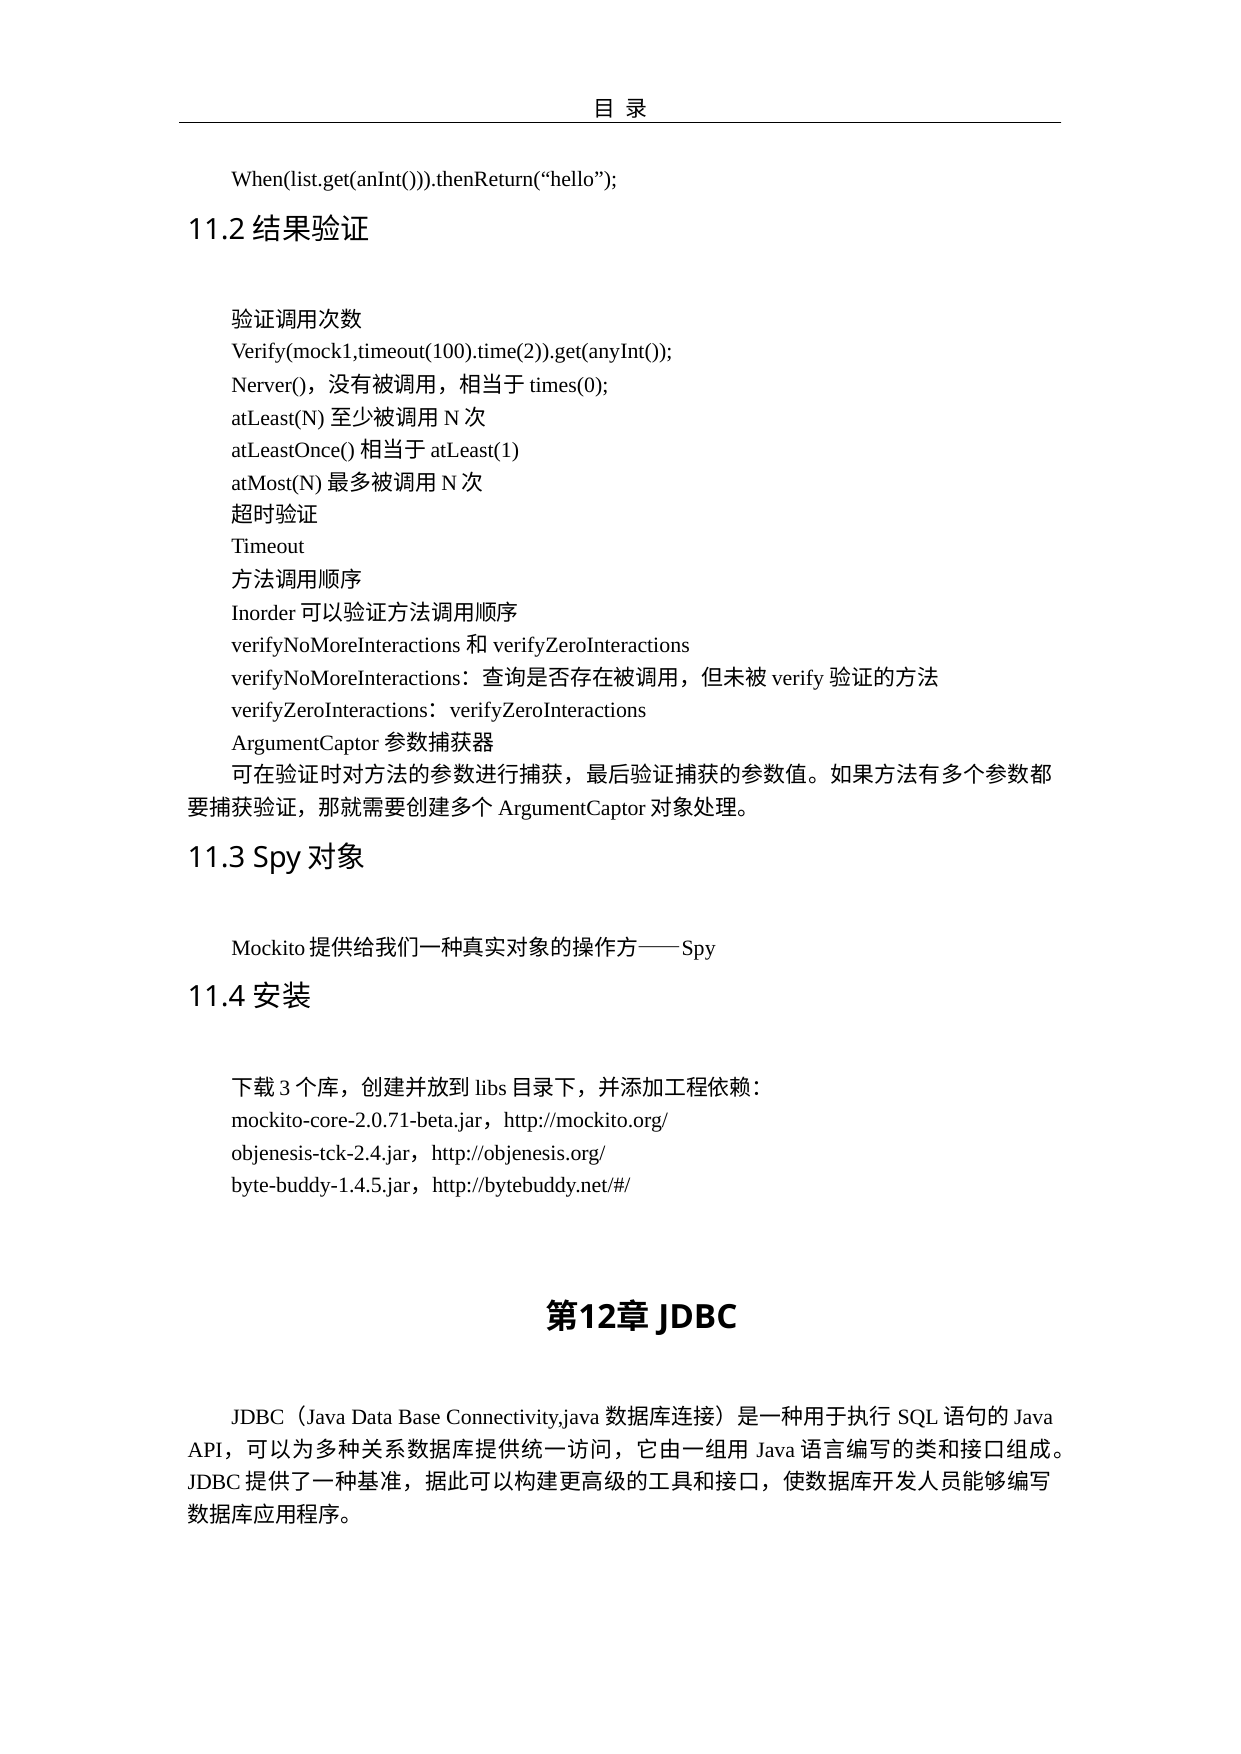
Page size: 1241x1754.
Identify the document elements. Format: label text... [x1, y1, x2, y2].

text 方法调用顺序 [187, 562, 1053, 594]
text atLeastOnce() 相当于atLeast(1) [187, 432, 1053, 464]
subtitle JDBC [187, 1282, 1053, 1347]
text Timeout [187, 529, 1053, 562]
text verifyNoMoreInteractions 和 verifyZeroInteractions [187, 627, 1053, 659]
text mockito-core-2.0.71-beta.jar，http://mockito.org/ [187, 1102, 1053, 1134]
text 超时验证 [187, 497, 1053, 529]
text JDBC（Java Data Base Connectivity,java数据库连接）是一种用于执行SQL语句的Java API，可以为多种关系数据库提供统一访问，它由一组用Java语言编写的类和接口组成。JDBC提供了一种基准，据此可以构建更高级的工具和接口，使数据库开发人员能够编写数据库应用程序。 [187, 1399, 1053, 1529]
text atLeast(N) 至少被调用N次 [187, 399, 1053, 432]
text verifyNoMoreInteractions：查询是否存在被调用，但未被 verify 验证的方法 [187, 659, 1053, 692]
subtitle Spy对象 [187, 822, 1053, 887]
text byte-buddy-1.4.5.jar，http://bytebuddy.net/#/ [187, 1167, 1053, 1199]
text Nerver()，没有被调用，相当于times(0); [187, 367, 1053, 399]
text 验证调用次数 [187, 302, 1053, 334]
text Verify(mock1,timeout(100).time(2)).get(anyInt()); [187, 334, 1053, 367]
text atMost(N) 最多被调用N次 [187, 464, 1053, 497]
text When(list.get(anInt())).thenReturn(“hello”); [187, 162, 1053, 194]
text 下载3 个库，创建并放到libs目录下，并添加工程依赖： [187, 1069, 1053, 1102]
text verifyZeroInteractions：verifyZeroInteractions [187, 692, 1053, 724]
subtitle 结果验证 [187, 194, 1053, 259]
text objenesis-tck-2.4.jar，http://objenesis.org/ [187, 1134, 1053, 1167]
text Inorder可以验证方法调用顺序 [187, 594, 1053, 627]
subtitle 安装 [187, 962, 1053, 1027]
text 可在验证时对方法的参数进行捕获，最后验证捕获的参数值。如果方法有多个参数都要捕获验证，那就需要创建多个ArgumentCaptor对象处理。 [187, 757, 1053, 822]
text ArgumentCaptor 参数捕获器 [187, 724, 1053, 757]
text Mockito提供给我们一种真实对象的操作方——Spy [187, 929, 1053, 962]
